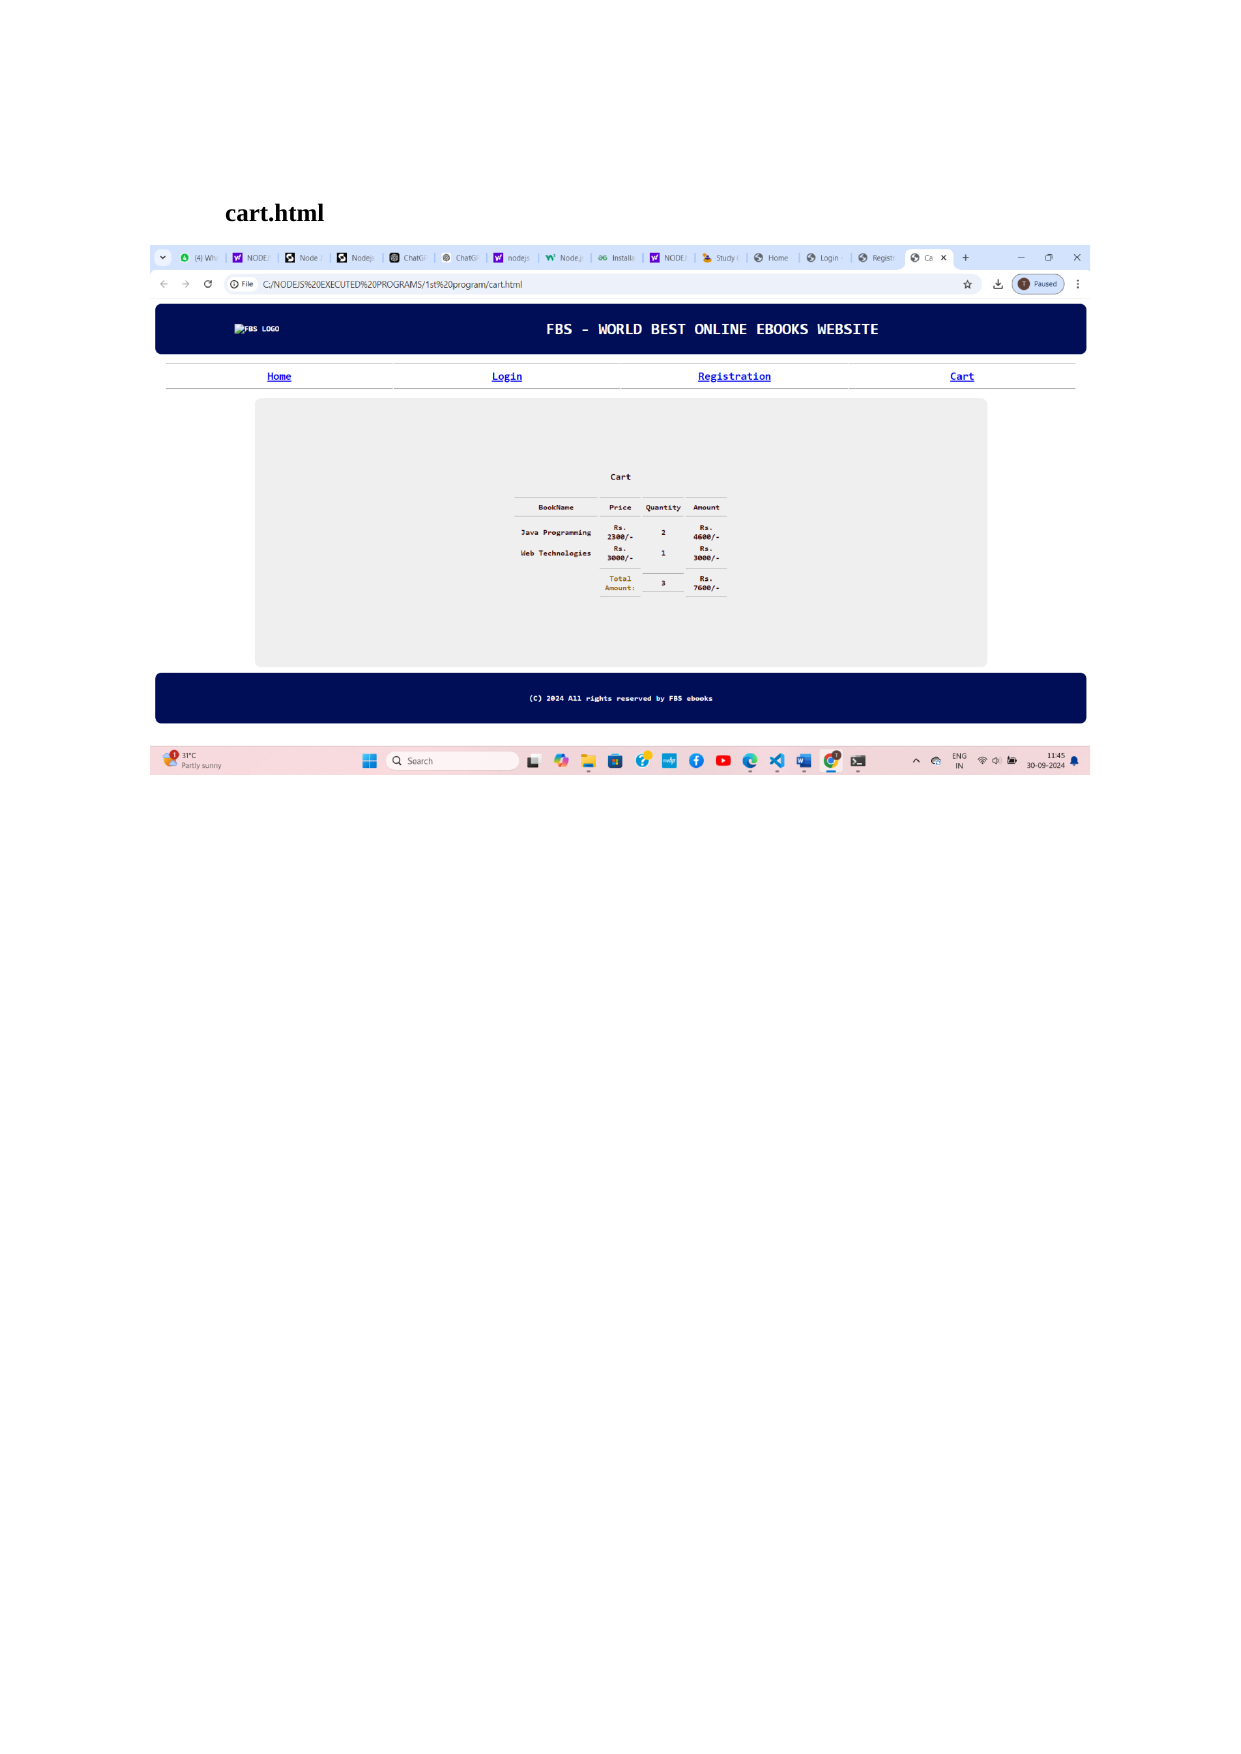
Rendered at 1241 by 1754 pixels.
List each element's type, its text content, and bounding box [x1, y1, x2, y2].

picture [150, 245, 1091, 775]
text cart.html [225, 198, 1090, 226]
